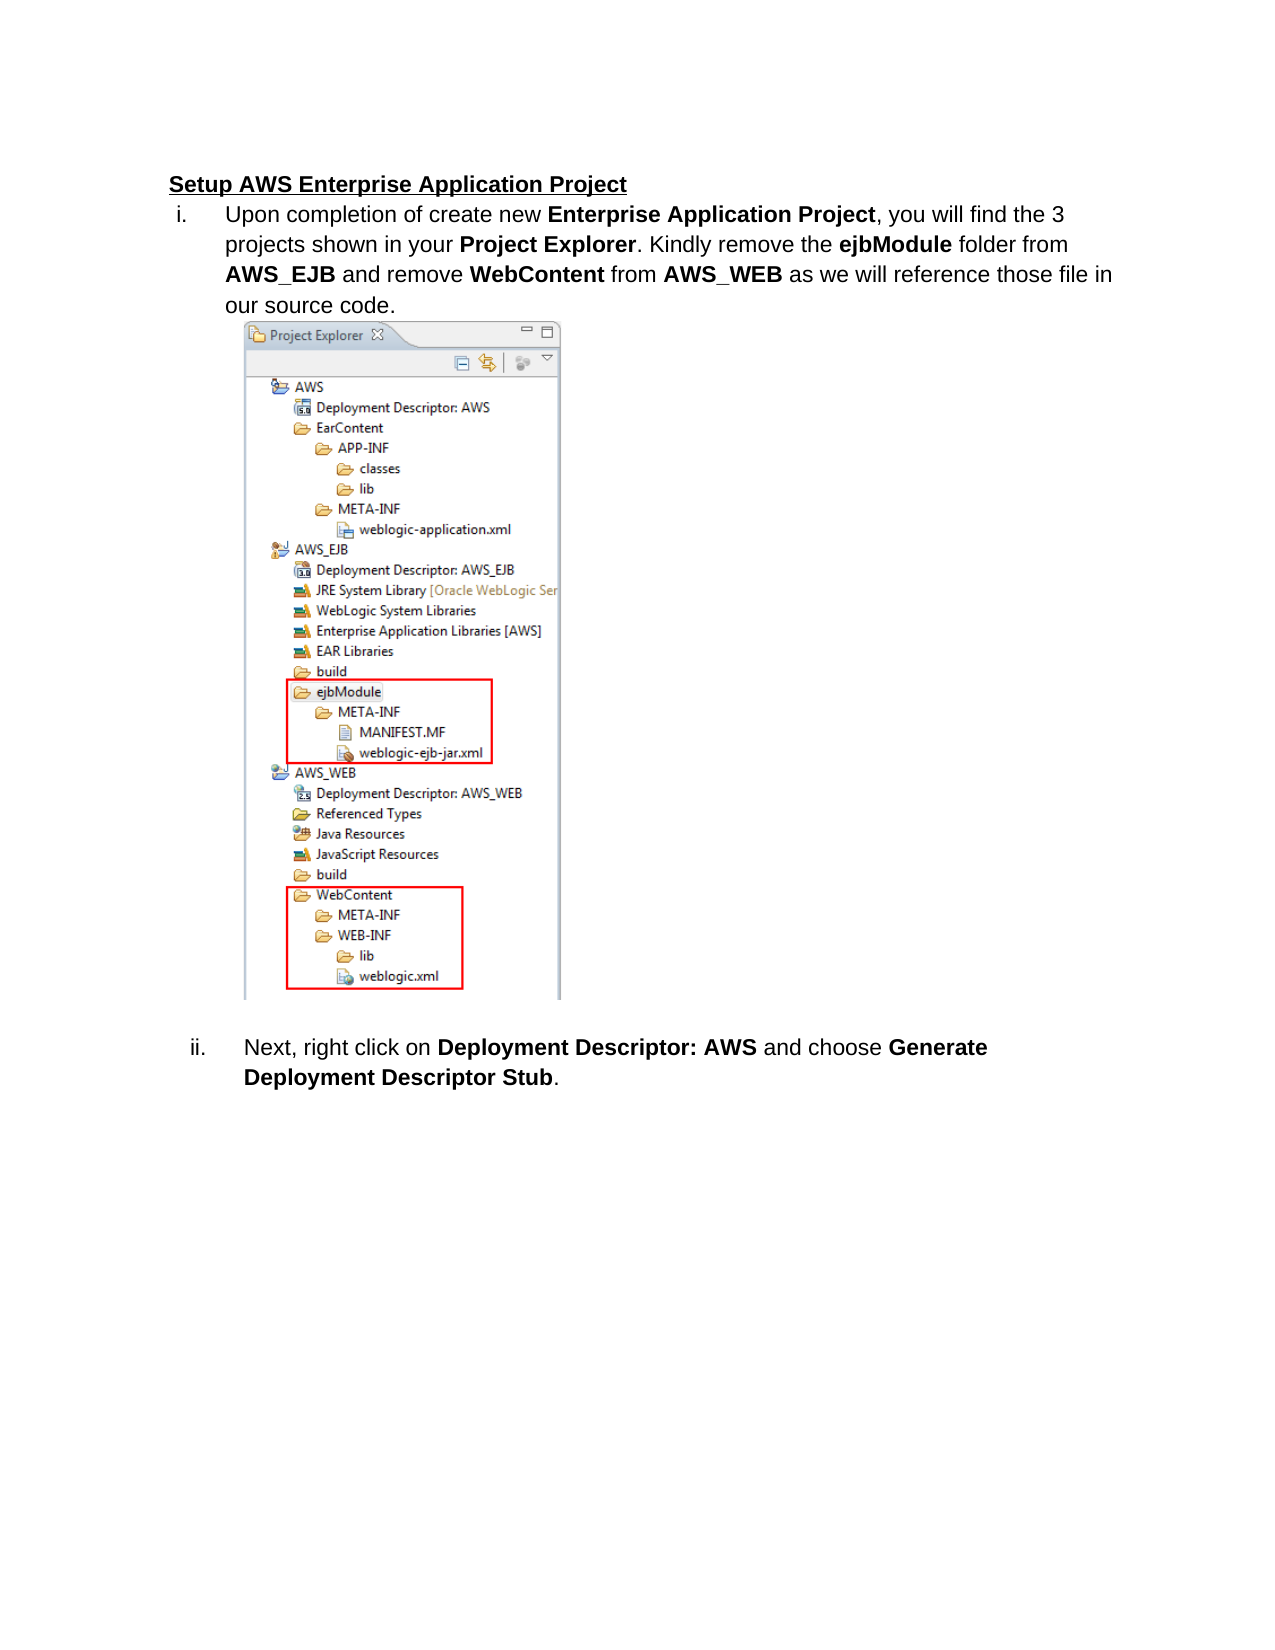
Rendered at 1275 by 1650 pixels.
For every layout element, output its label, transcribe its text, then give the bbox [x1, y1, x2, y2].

picture [243, 321, 562, 1000]
subtitle Setup AWS Enterprise Application Project [169, 171, 1125, 197]
list Upon completion of create new Enterprise Application Project, you will find the 3 projects shown in your Project Explorer. Kindly remove the ejbModule folder from AWS_EJB and remove WebContent from AWS_WEB as we will reference those file in our source code. [187, 201, 1125, 318]
list Next, right click on Deployment Descriptor: AWS and choose Generate Deployment Descriptor Stub. [206, 1034, 1125, 1091]
